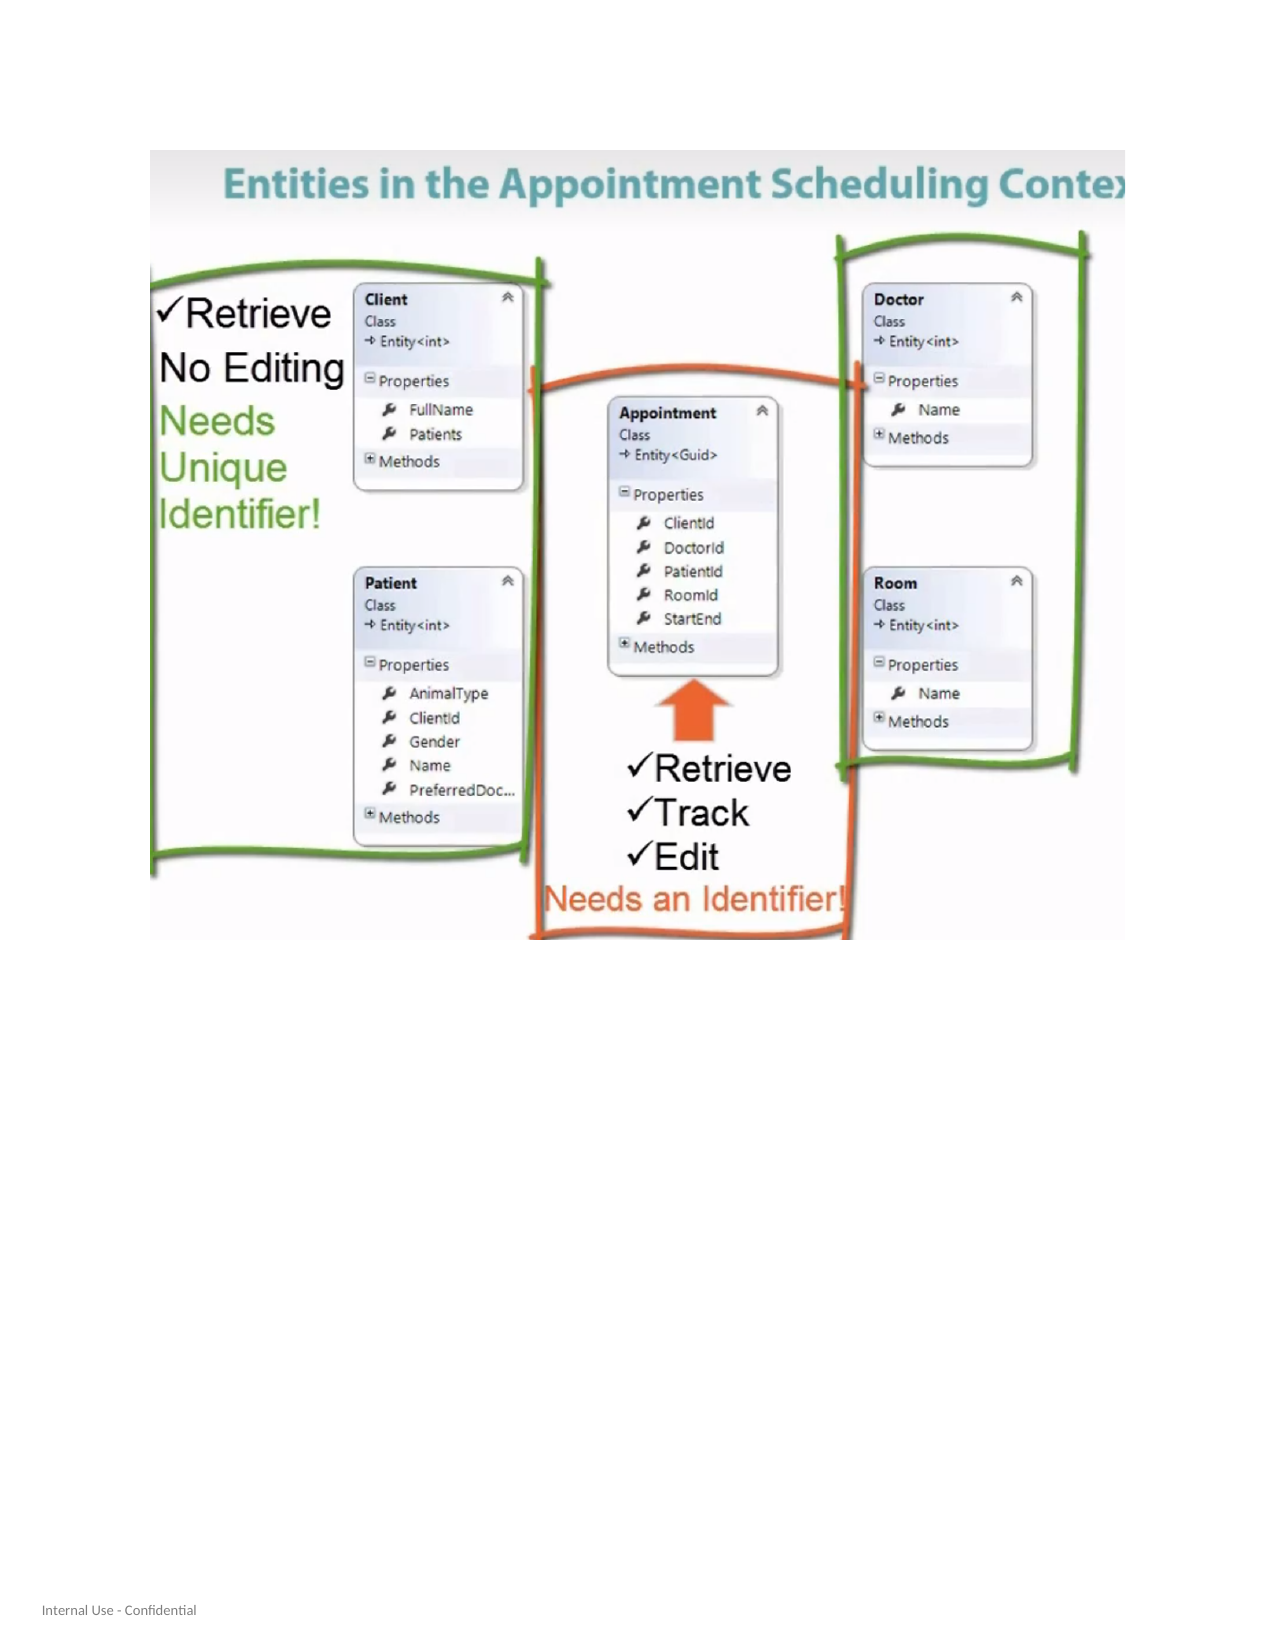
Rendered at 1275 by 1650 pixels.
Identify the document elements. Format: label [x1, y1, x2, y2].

picture [150, 150, 1125, 940]
